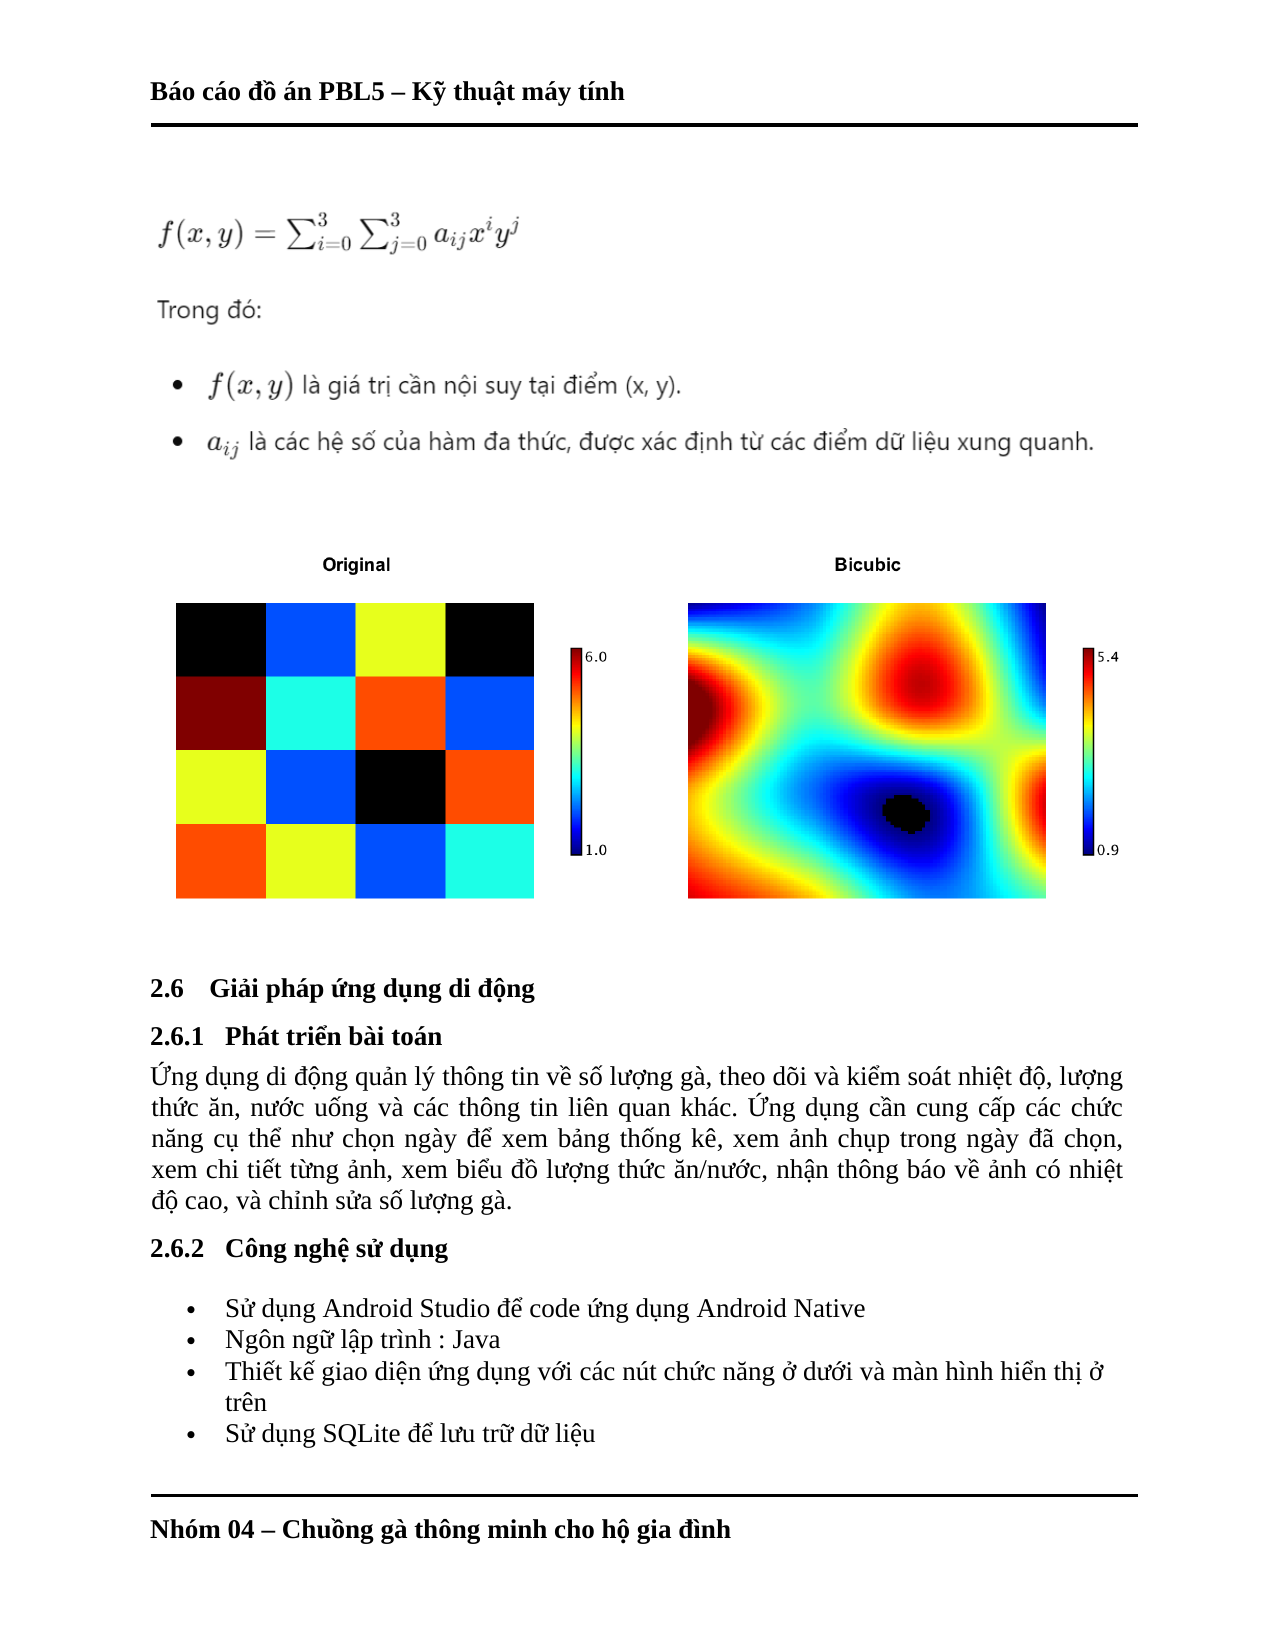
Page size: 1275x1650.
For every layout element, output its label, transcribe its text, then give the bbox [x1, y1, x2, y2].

list Sử dụng SQLite để lưu trữ dữ liệu [187, 1417, 1125, 1448]
subtitle Phát triển bài toán [150, 1020, 1125, 1051]
list Ngôn ngữ lập trình : Java [187, 1323, 1125, 1355]
list Thiết kế giao diện ứng dụng với các nút chức năng ở dưới và màn hình hiển thị ở trên [187, 1355, 1125, 1417]
picture [150, 178, 1125, 471]
text Ứng dụng di động quản lý thông tin về số lượng gà, theo dõi và kiểm soát nhiệt độ, lượng thức ăn, nước uống và các thông tin liên quan khác. Ứng dụng cần cung cấp các chức năng cụ thể như chọn ngày để xem bảng thống kê, xem ảnh chụp trong ngày đã chọn, xem chi tiết từng ảnh, xem biểu đồ lượng thức ăn/nước, nhận thông báo về ảnh có nhiệt độ cao, và chỉnh sửa số lượng gà. [150, 1060, 1125, 1215]
subtitle Công nghệ sử dụng [150, 1232, 1125, 1263]
list Sử dụng Android Studio để code ứng dụng Android Native [187, 1292, 1125, 1323]
picture [150, 547, 1124, 940]
